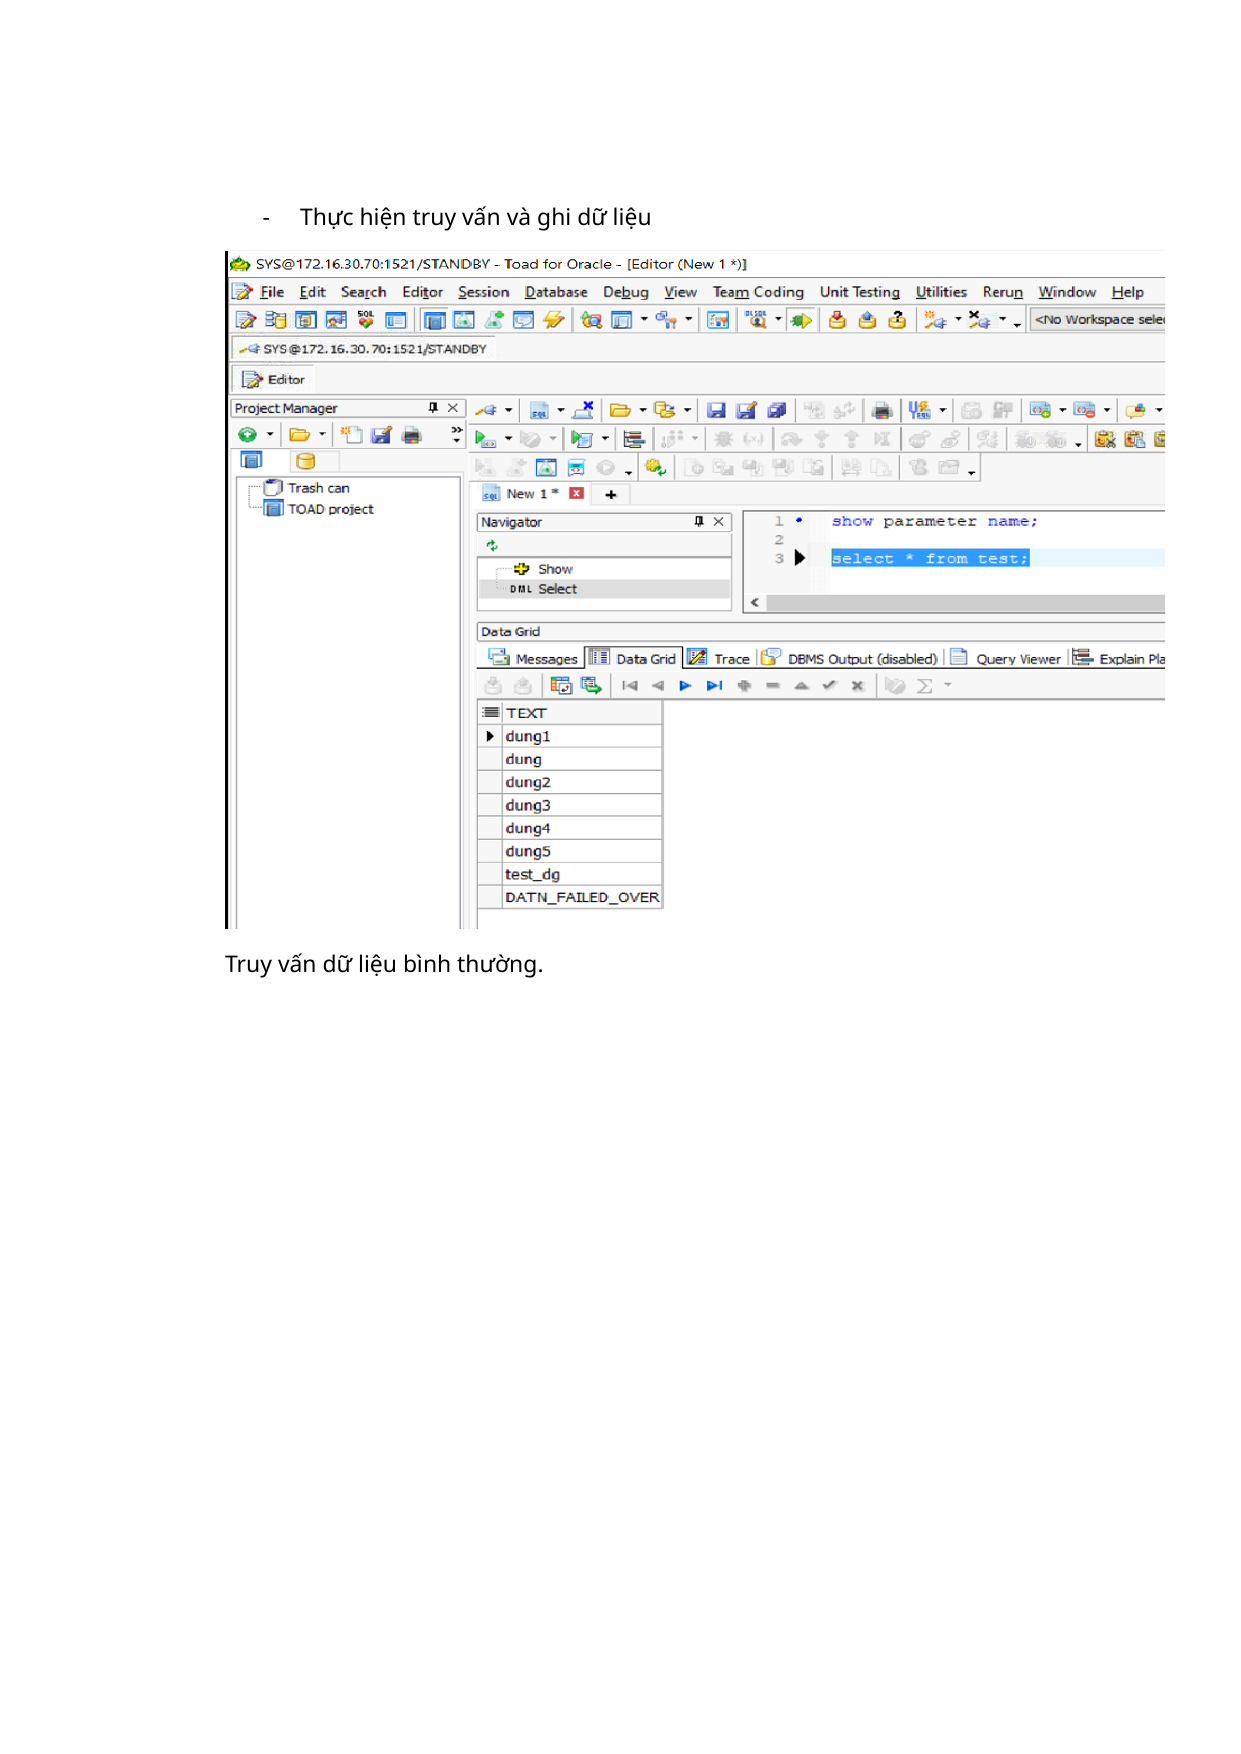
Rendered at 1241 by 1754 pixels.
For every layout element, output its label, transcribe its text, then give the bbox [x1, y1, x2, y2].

text Truy vấn dữ liệu bình thường. [225, 948, 1090, 979]
list Thực hiện truy vấn và ghi dữ liệu [262, 200, 1090, 232]
picture [225, 250, 1166, 929]
